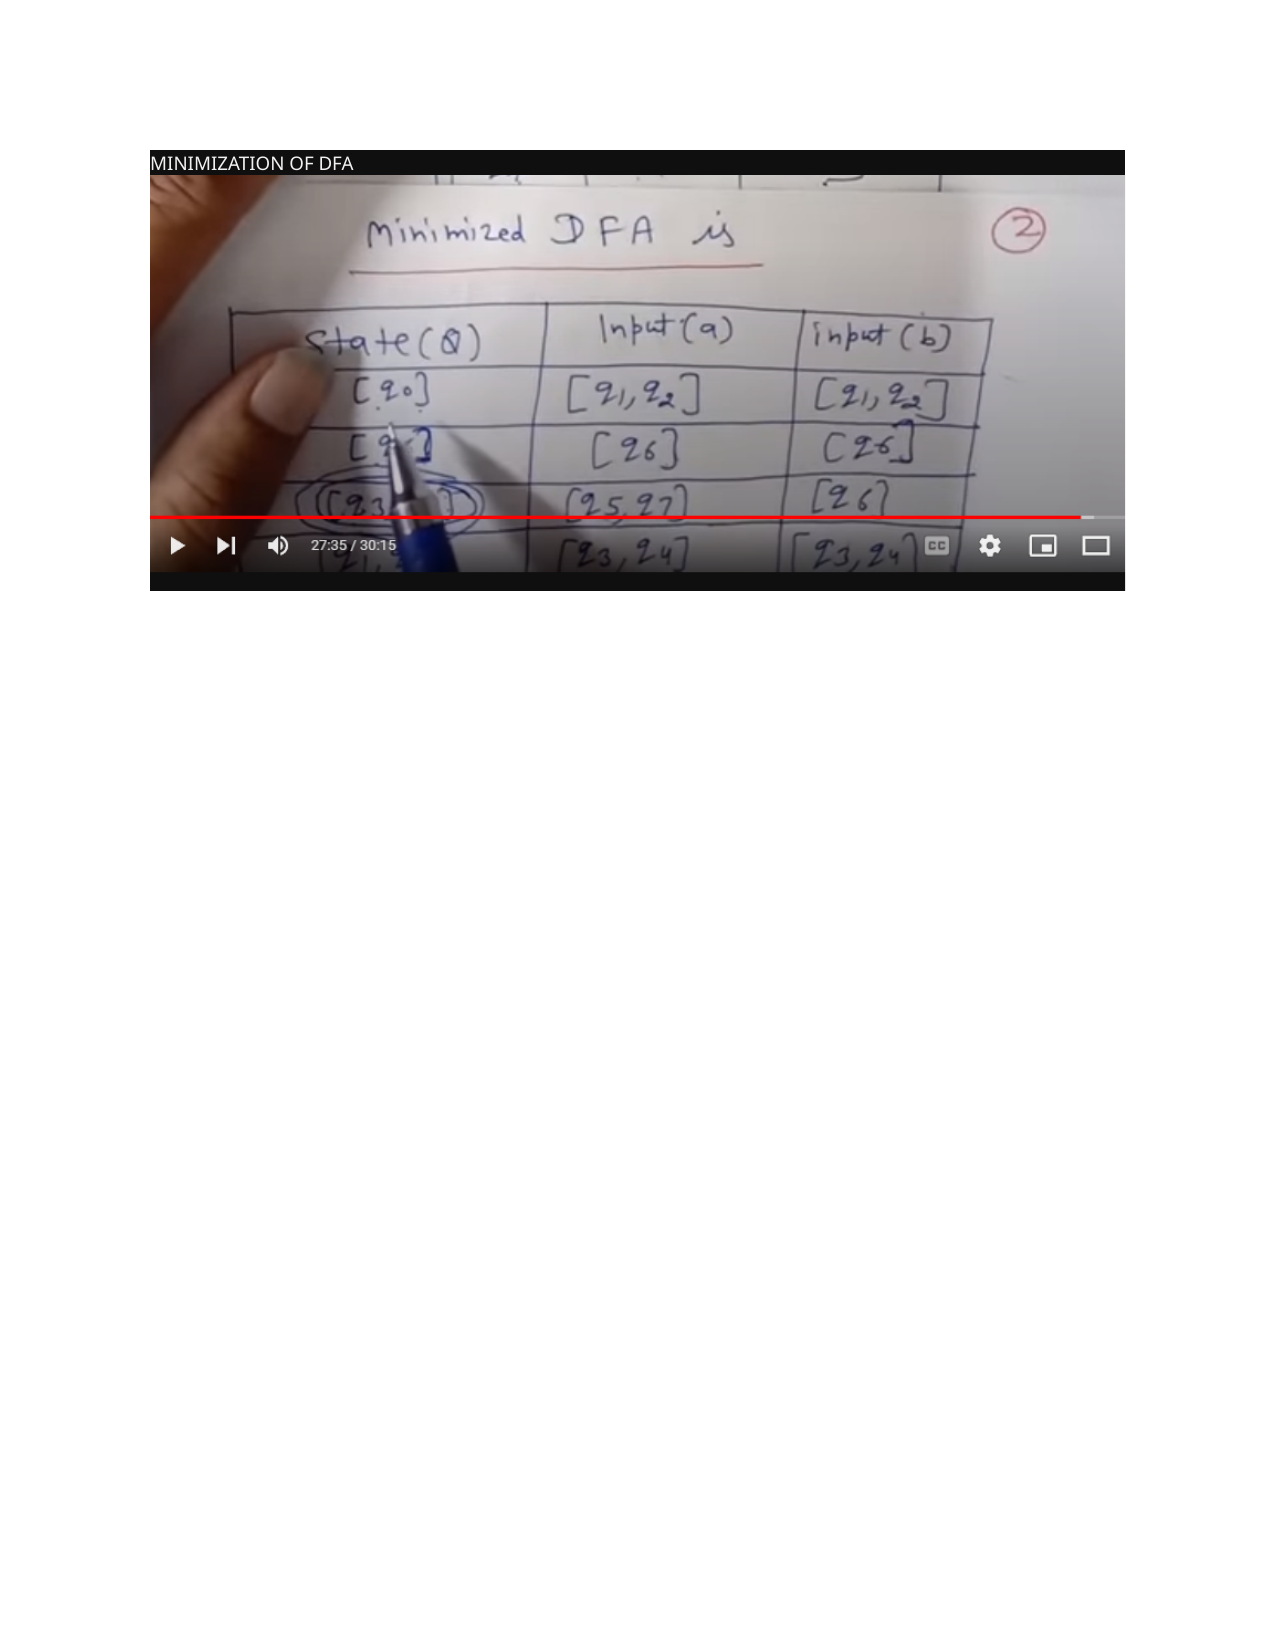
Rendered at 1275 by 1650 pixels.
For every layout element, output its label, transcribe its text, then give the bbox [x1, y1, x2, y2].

picture [150, 175, 1125, 591]
text MINIMIZATION OF DFA [150, 150, 1125, 175]
